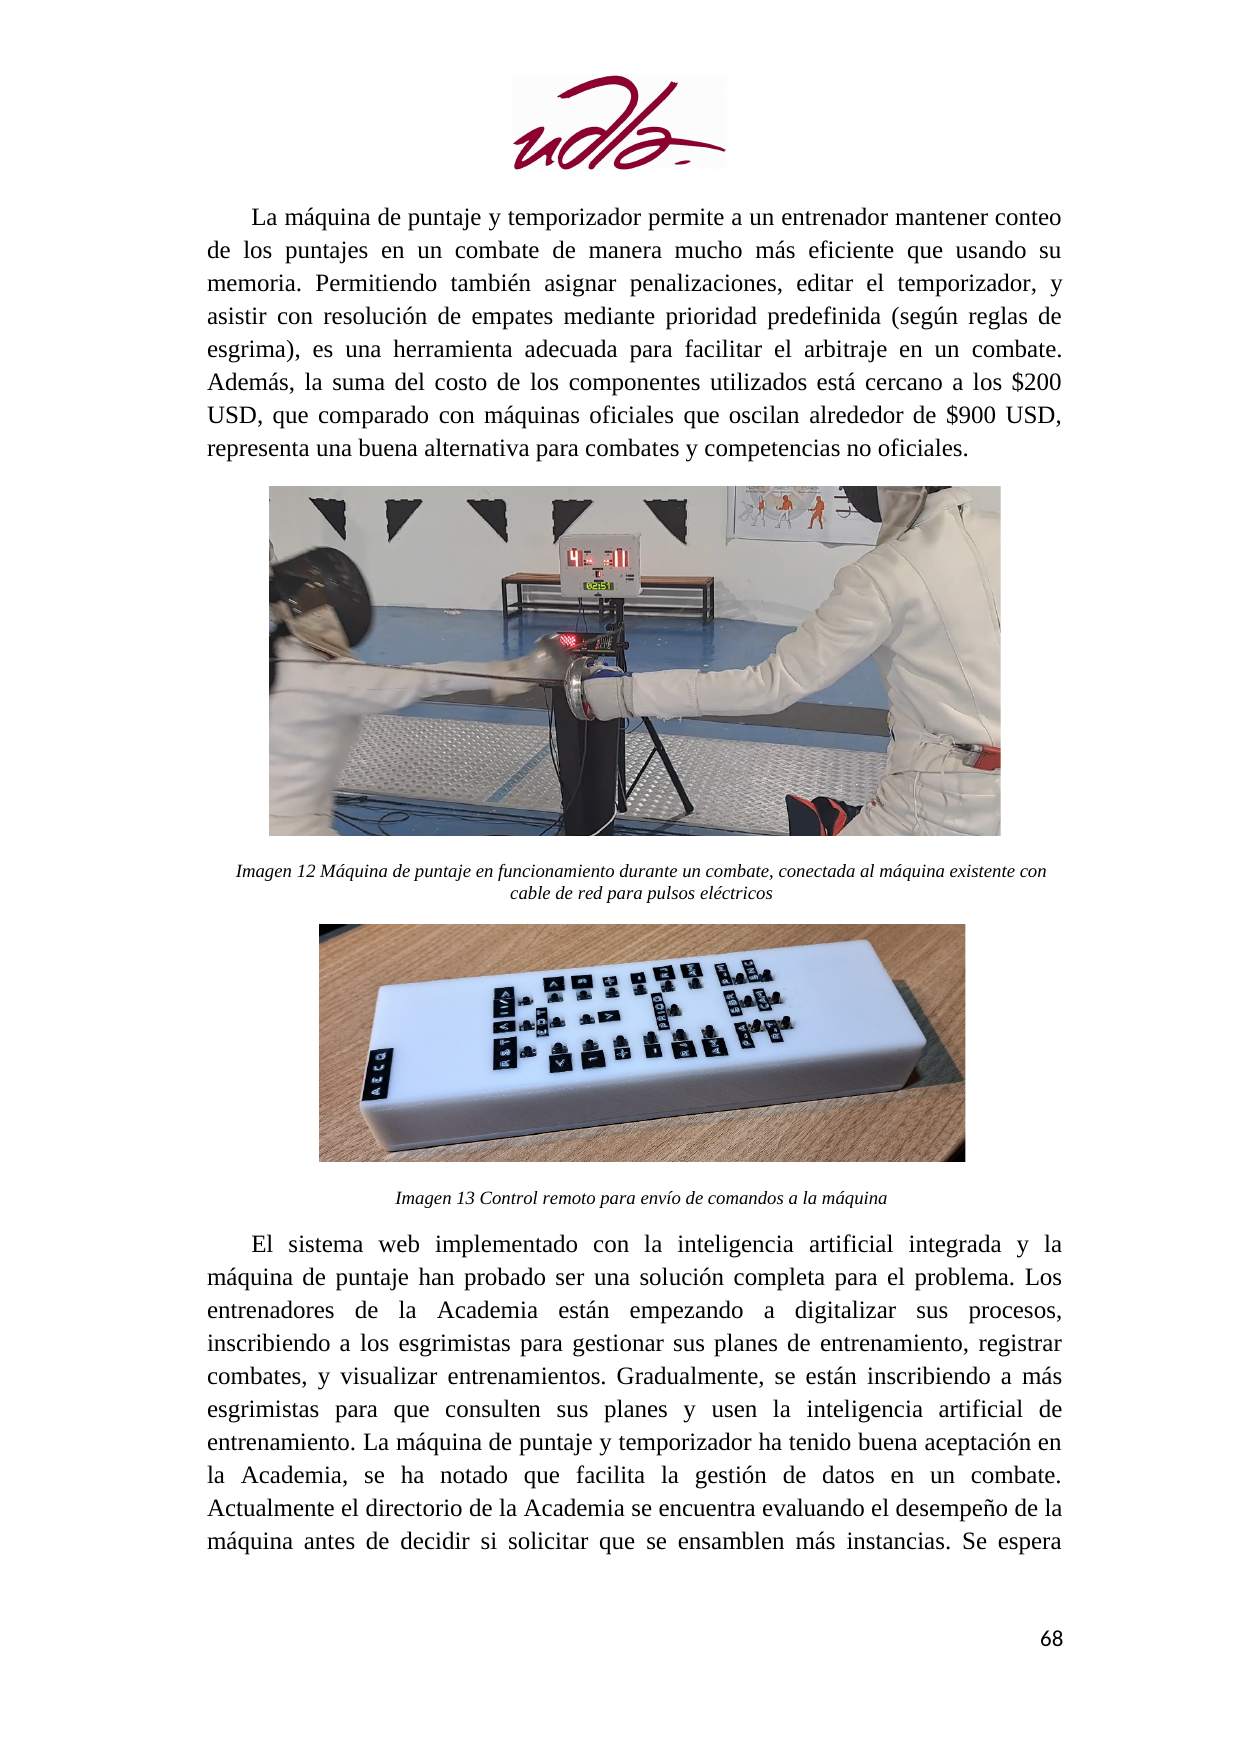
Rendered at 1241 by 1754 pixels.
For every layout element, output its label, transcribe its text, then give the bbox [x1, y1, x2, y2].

text Imagen 13 Control remoto para envío de comandos a la máquina [222, 1187, 1063, 1208]
text La máquina de puntaje y temporizador permite a un entrenador mantener conteo de los puntajes en un combate de manera mucho más eficiente que usando su memoria. Permitiendo también asignar penalizaciones, editar el temporizador, y asistir con resolución de empates mediante prioridad predefinida (según reglas de esgrima), es una herramienta adecuada para facilitar el arbitraje en un combate. Además, la suma del costo de los componentes utilizados está cercano a los $200 USD, que comparado con máquinas oficiales que oscilan alrededor de $900 USD, representa una buena alternativa para combates y competencias no oficiales. [207, 202, 1063, 462]
picture [319, 924, 966, 1162]
text Imagen 12 Máquina de puntaje en funcionamiento durante un combate, conectada al máquina existente con cable de red para pulsos eléctricos [222, 860, 1063, 903]
picture [509, 73, 731, 174]
picture [269, 486, 1001, 836]
